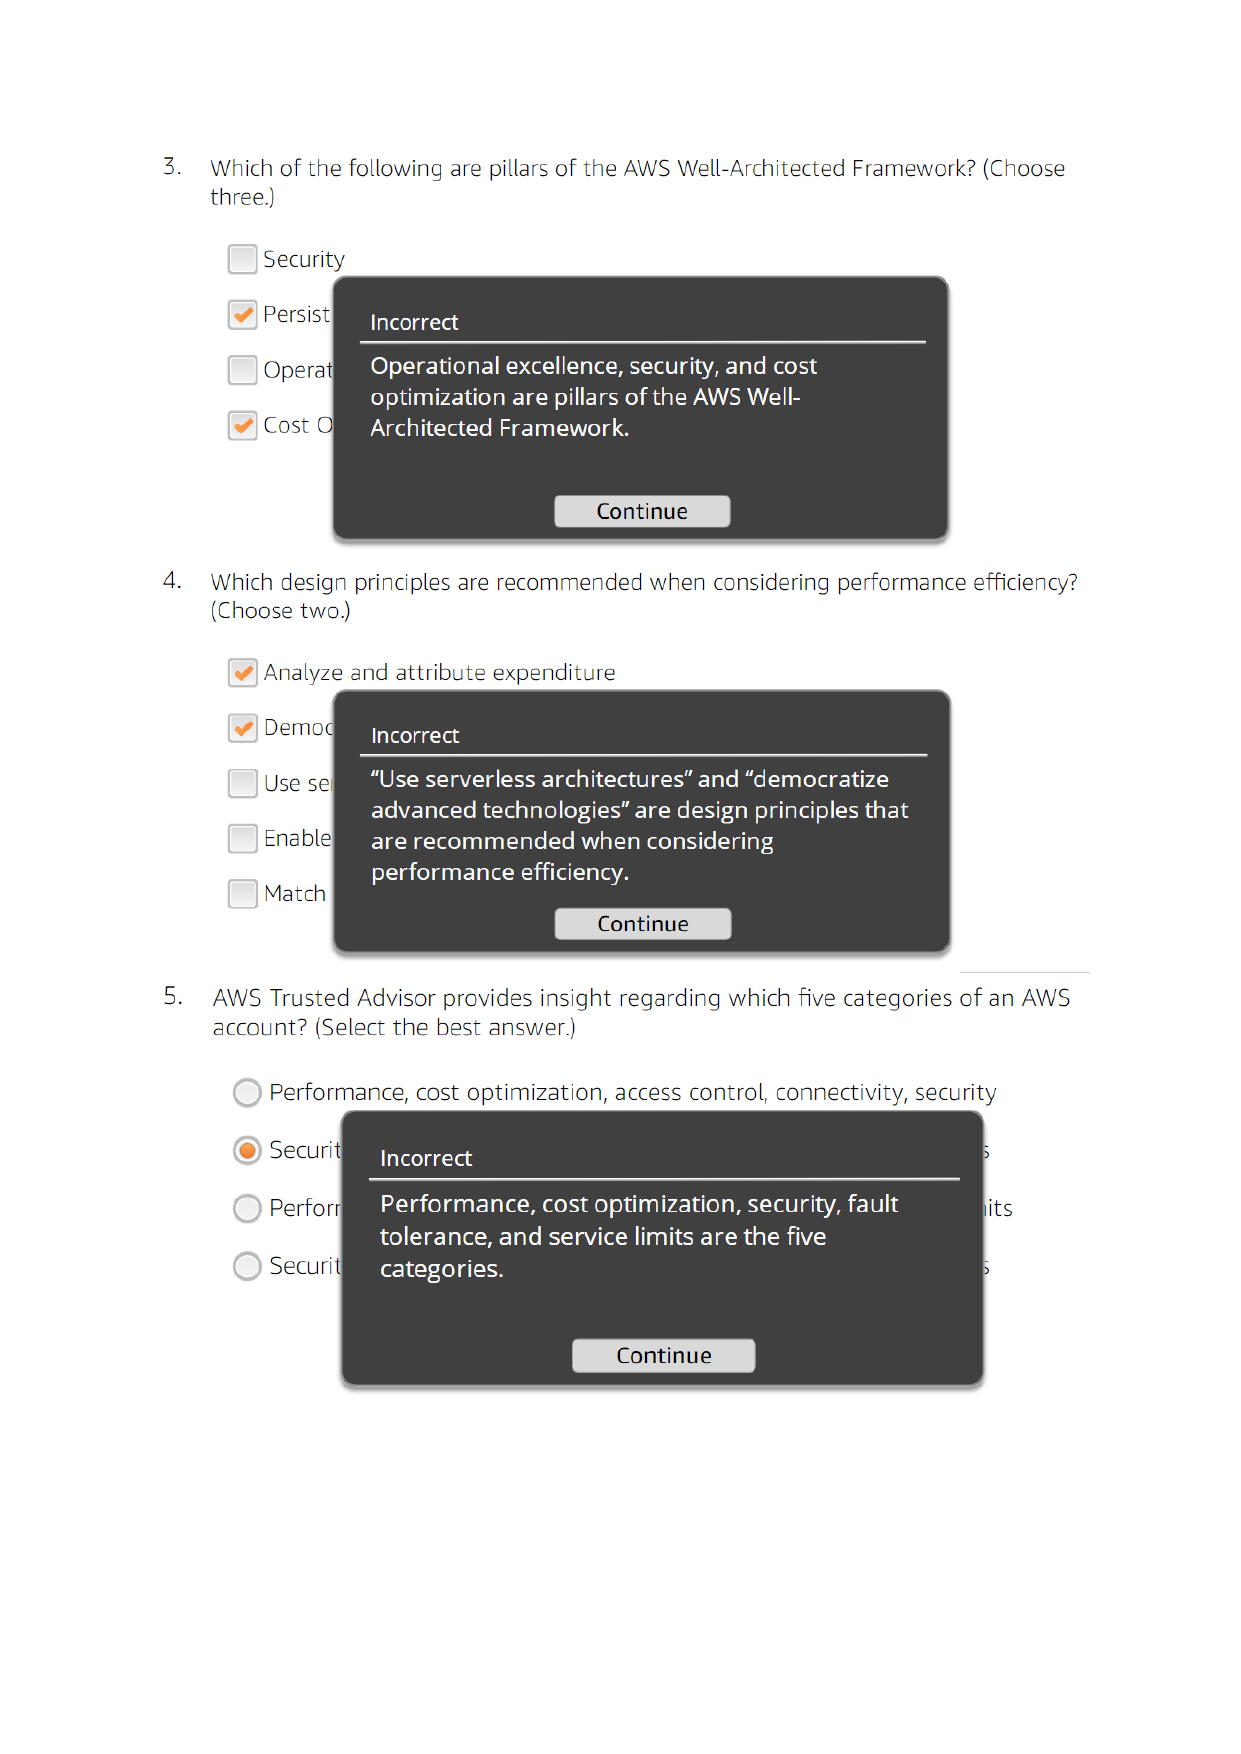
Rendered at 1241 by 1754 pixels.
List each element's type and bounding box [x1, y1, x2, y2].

picture [150, 150, 1091, 559]
picture [150, 972, 1091, 1400]
picture [150, 562, 1091, 969]
